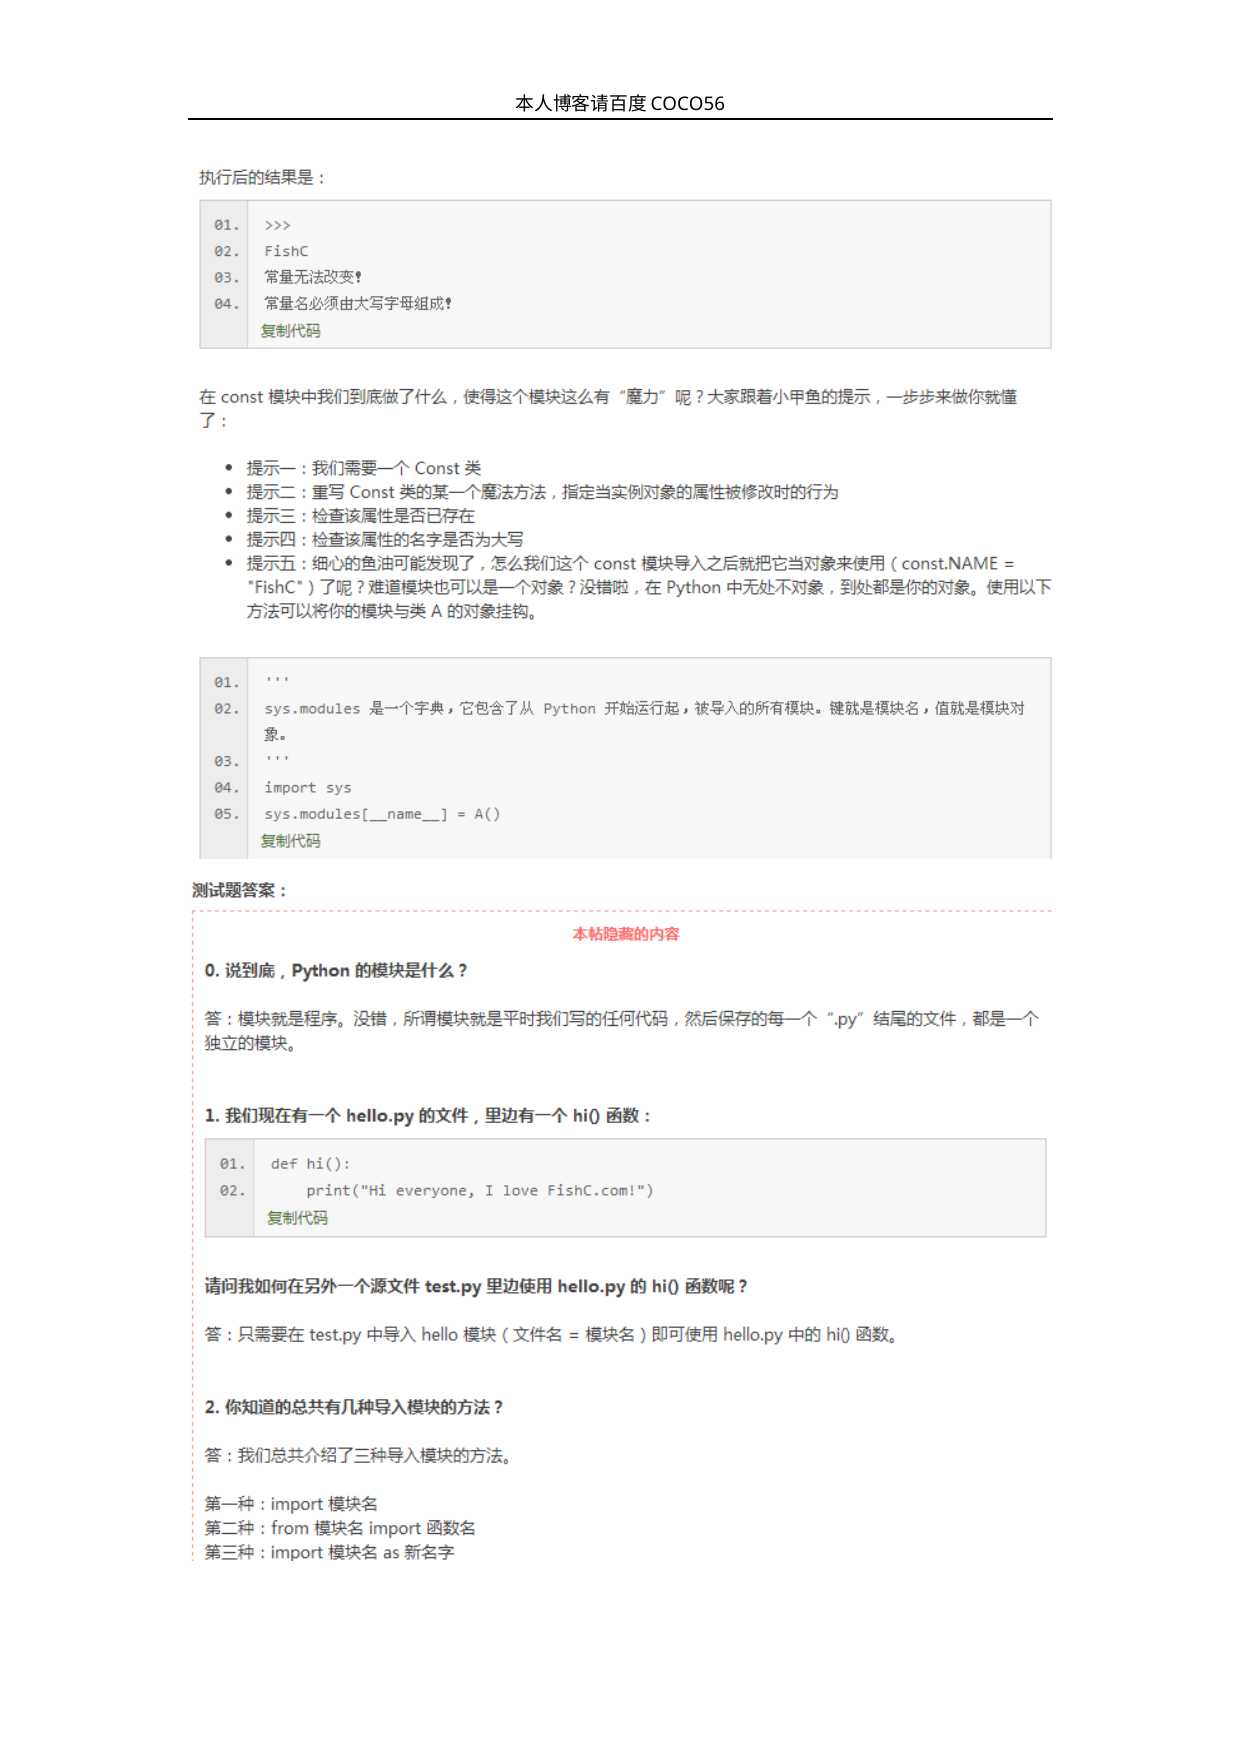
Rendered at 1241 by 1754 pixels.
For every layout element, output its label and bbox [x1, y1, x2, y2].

picture [187, 161, 1053, 859]
picture [187, 876, 1053, 1561]
